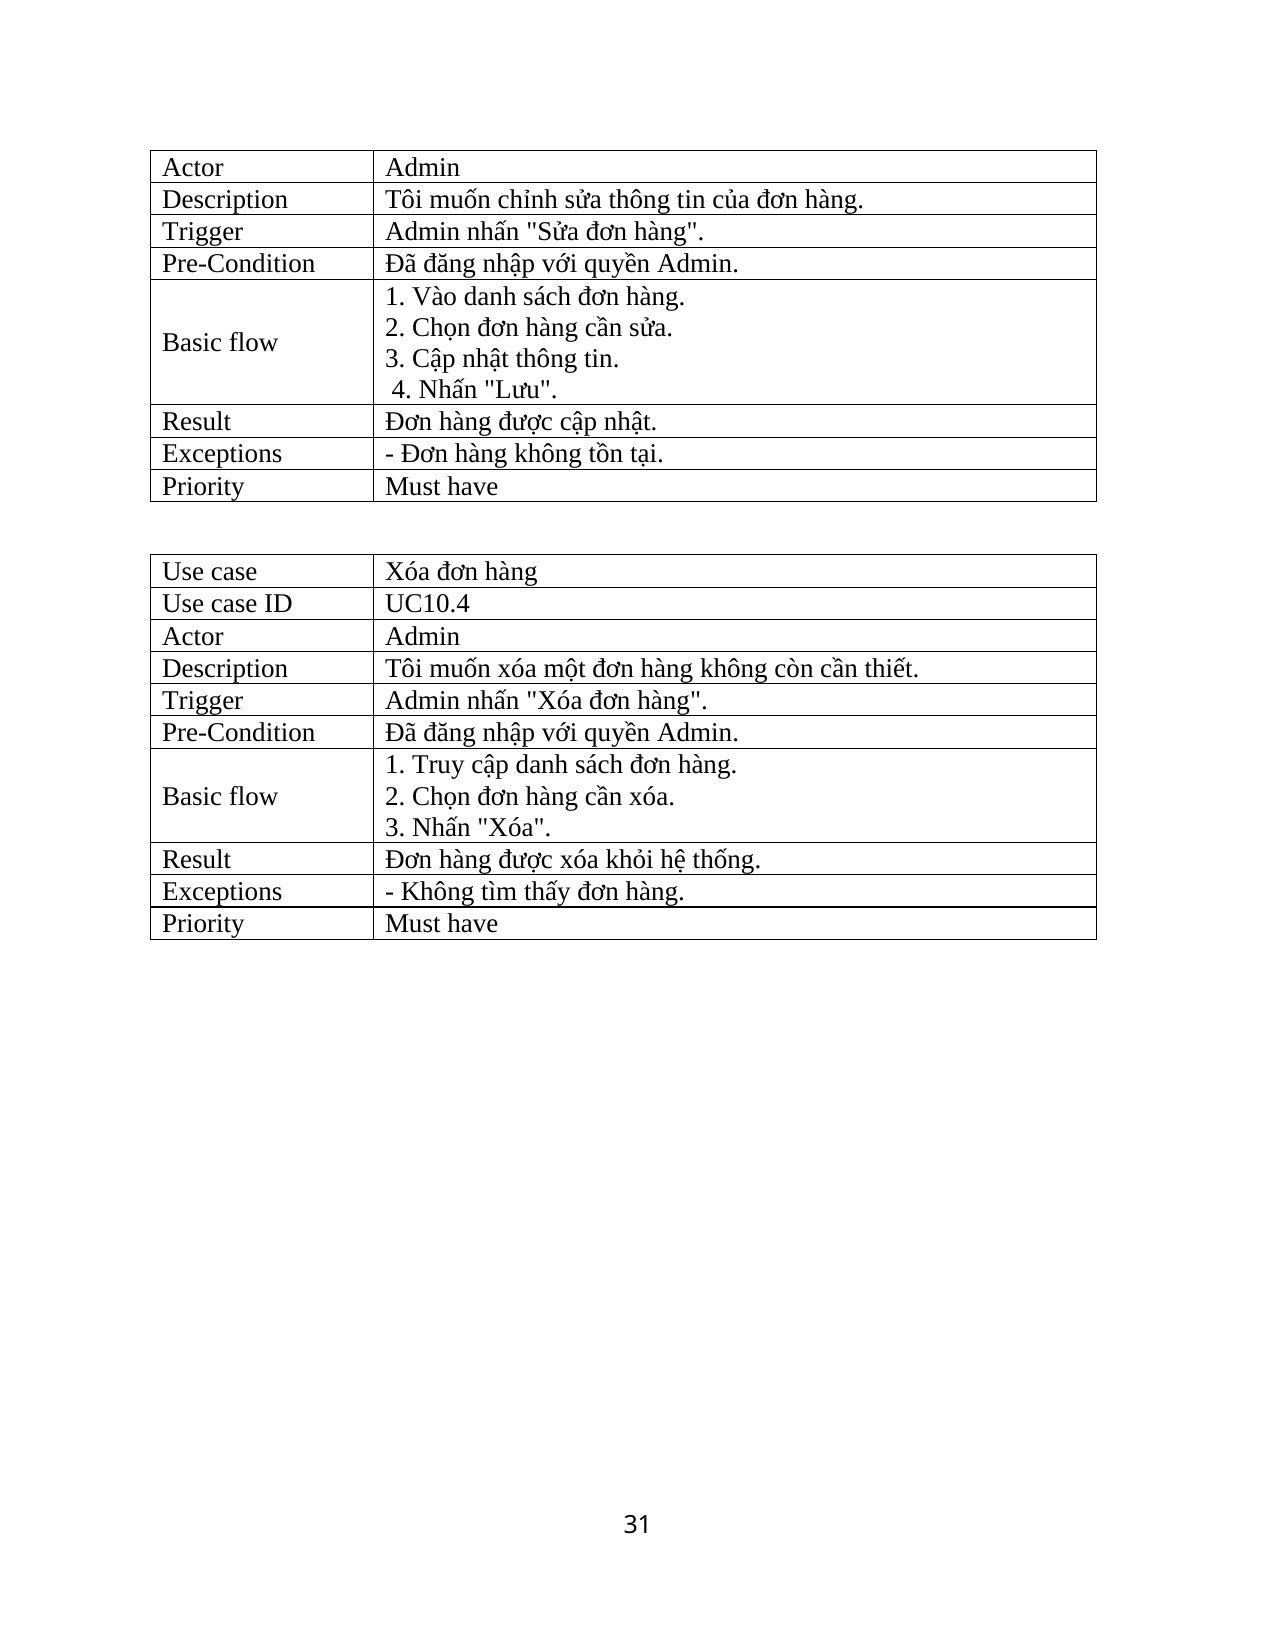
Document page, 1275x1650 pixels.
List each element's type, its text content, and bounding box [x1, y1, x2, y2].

table_cell Must have [374, 470, 1096, 501]
table_cell Admin [374, 151, 1096, 182]
table_cell Đơn hàng được cập nhật. [374, 405, 1096, 437]
table_cell Admin [374, 620, 1096, 651]
table_cell Use case ID [151, 588, 373, 619]
table_cell - Không tìm thấy đơn hàng. [374, 875, 1096, 906]
table_cell Actor [151, 620, 373, 651]
table_cell Exceptions [151, 438, 373, 469]
table_cell Đã đăng nhập với quyền Admin. [374, 248, 1096, 279]
table_cell Description [151, 652, 373, 683]
table_cell - Đơn hàng không tồn tại. [374, 438, 1096, 469]
table_cell Admin nhấn "Xóa đơn hàng". [374, 684, 1096, 715]
table_cell Pre-Condition [151, 716, 373, 747]
table_cell Description [151, 183, 373, 214]
table_cell Result [151, 843, 373, 874]
table_cell Admin nhấn "Sửa đơn hàng". [374, 215, 1096, 247]
table_cell 1. Truy cập danh sách đơn hàng. 2. Chọn đơn hàng cần xóa. 3. Nhấn "Xóa". [374, 749, 1096, 842]
table_cell UC10.4 [374, 588, 1096, 619]
table_header Use case [151, 555, 373, 587]
table_cell Priority [151, 908, 373, 938]
table_cell Tôi muốn chỉnh sửa thông tin của đơn hàng. [374, 183, 1096, 214]
table_cell Đơn hàng được xóa khỏi hệ thống. [374, 843, 1096, 874]
table_cell Must have [374, 908, 1096, 938]
table_cell Actor [151, 151, 373, 182]
table_header Xóa đơn hàng [374, 555, 1096, 587]
table_cell Exceptions [151, 875, 373, 906]
table_cell Priority [151, 470, 373, 501]
table_cell Basic flow [151, 280, 373, 404]
table_cell Tôi muốn xóa một đơn hàng không còn cần thiết. [374, 652, 1096, 683]
table_cell 1. Vào danh sách đơn hàng. 2. Chọn đơn hàng cần sửa. 3. Cập nhật thông tin. 4. Nhấn "Lưu". [374, 280, 1096, 404]
table_cell Trigger [151, 215, 373, 247]
table_cell Result [151, 405, 373, 437]
table_cell Trigger [151, 684, 373, 715]
table_cell Đã đăng nhập với quyền Admin. [374, 716, 1096, 747]
table_cell Basic flow [151, 749, 373, 842]
table_cell Pre-Condition [151, 248, 373, 279]
